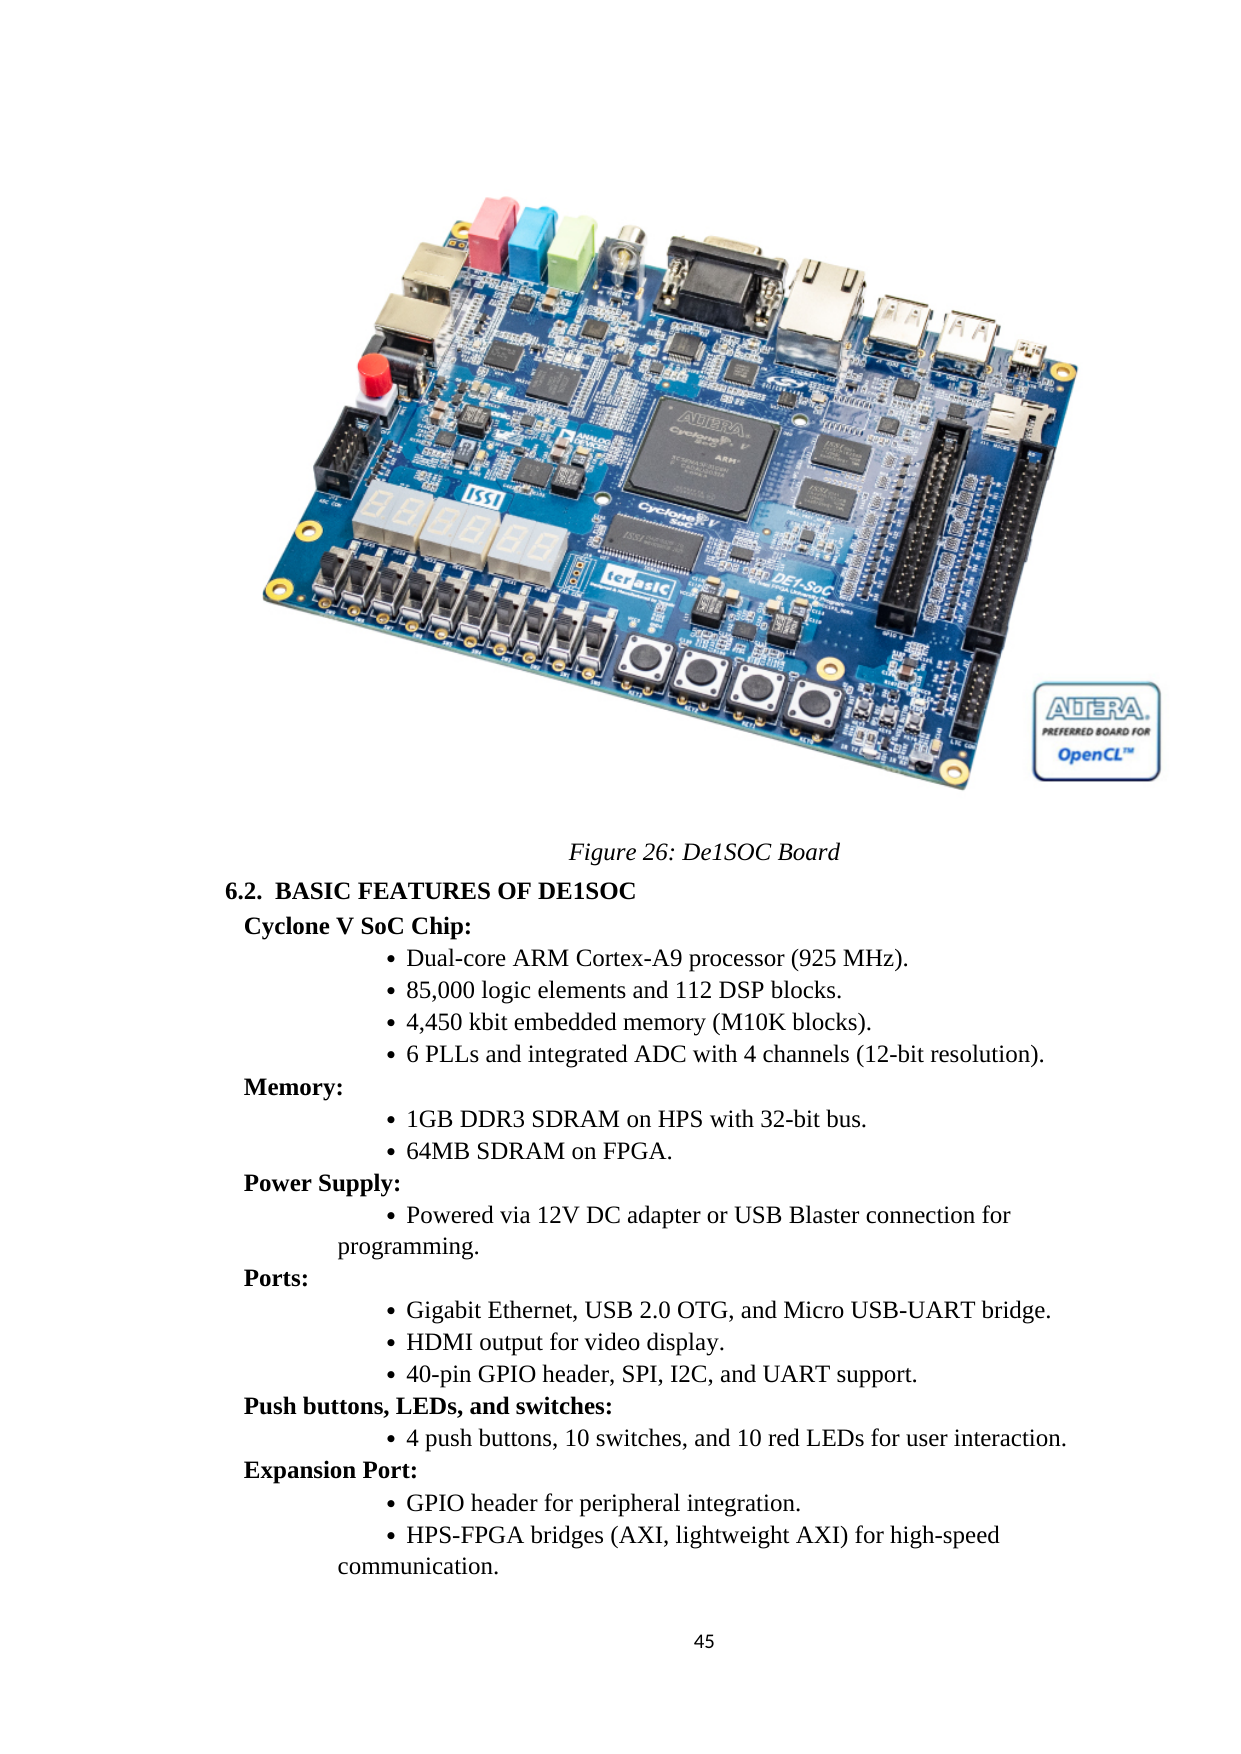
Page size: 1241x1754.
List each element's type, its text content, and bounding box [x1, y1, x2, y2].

list 4,450 kbit embedded memory (M10K blocks). [337, 1007, 1146, 1036]
text Cyclone V SoC Chip: [244, 911, 1146, 940]
list GPIO header for peripheral integration. [337, 1488, 1146, 1516]
list Powered via 12V DC adapter or USB Blaster connection for programming. [337, 1200, 1146, 1260]
list 40-pin GPIO header, SPI, I2C, and UART support. [337, 1359, 1146, 1388]
text Push buttons, LEDs, and switches: [244, 1391, 1146, 1420]
list 85,000 logic elements and 112 DSP blocks. [337, 975, 1146, 1004]
subtitle BASIC FEATURES OF DE1SOC [225, 876, 1146, 905]
picture [262, 150, 1196, 836]
list HDMI output for video display. [337, 1327, 1146, 1356]
list 1GB DDR3 SDRAM on HPS with 32-bit bus. [337, 1104, 1146, 1132]
list 4 push buttons, 10 switches, and 10 red LEDs for user interaction. [337, 1423, 1146, 1452]
list Dual-core ARM Cortex-A9 processor (925 MHz). [337, 943, 1146, 972]
list 6 PLLs and integrated ADC with 4 channels (12-bit resolution). [337, 1039, 1146, 1068]
text Memory: [244, 1072, 1146, 1100]
list 64MB SDRAM on FPGA. [337, 1136, 1146, 1164]
list HPS-FPGA bridges (AXI, lightweight AXI) for high-speed communication. [337, 1520, 1146, 1579]
list Gigabit Ethernet, USB 2.0 OTG, and Micro USB-UART bridge. [337, 1295, 1146, 1324]
text Figure 26: De1SOC Board [262, 837, 1146, 866]
text Power Supply: [244, 1168, 1146, 1197]
text Ports: [244, 1263, 1146, 1292]
text Expansion Port: [244, 1456, 1146, 1484]
